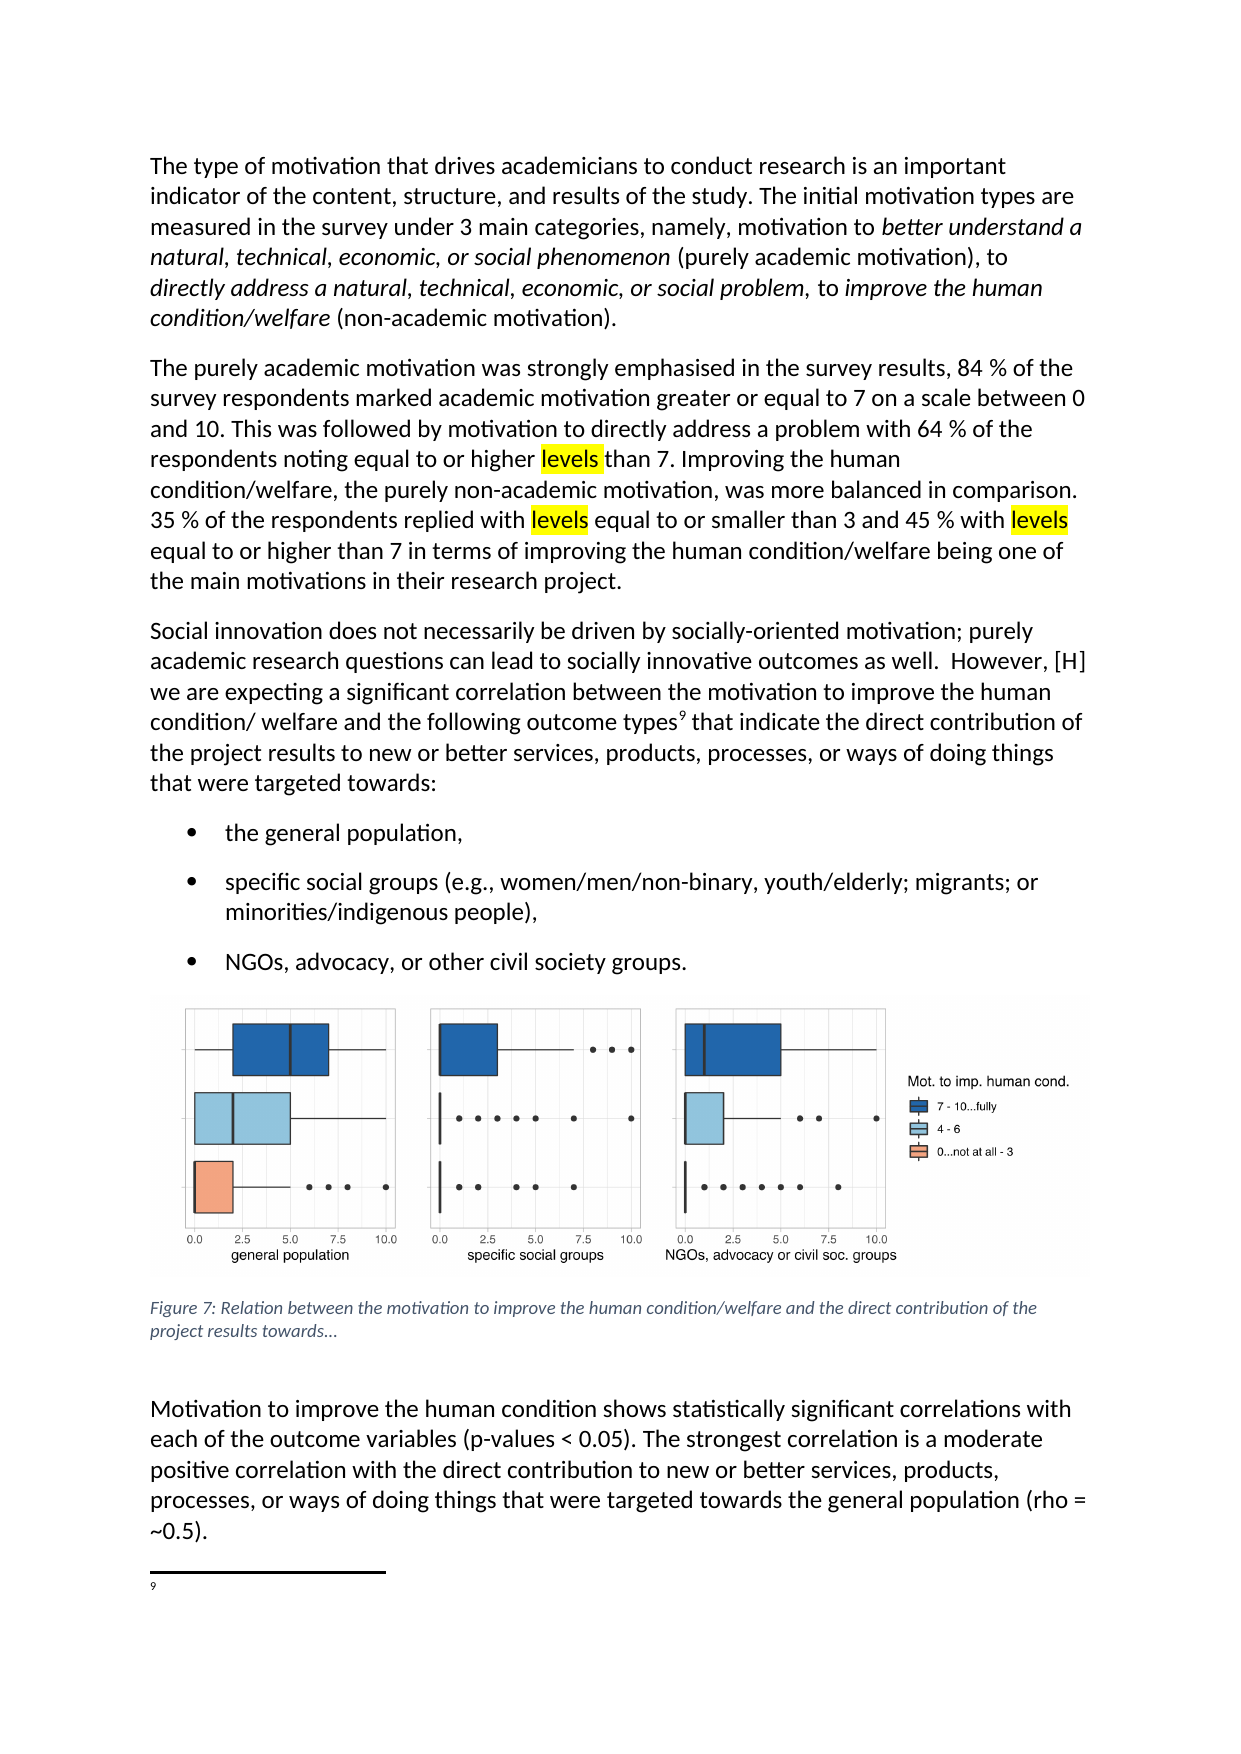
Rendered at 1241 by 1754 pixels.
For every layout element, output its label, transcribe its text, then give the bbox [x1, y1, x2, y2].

text Motivation to improve the human condition shows statistically significant correlations with each of the outcome variables (p-values < 0.05). The strongest correlation is a moderate positive correlation with the direct contribution to new or better services, products, processes, or ways of doing things that were targeted towards the general population (rho = ~0.5). [150, 1393, 1090, 1546]
text Figure 7: Relation between the motivation to improve the human condition/welfare and the direct contribution of the project results towards... [150, 1296, 1090, 1342]
text The purely academic motivation was strongly emphasised in the survey results, 84 % of the survey respondents marked academic motivation greater or equal to 7 on a scale between 0 and 10. This was followed by motivation to directly address a problem with 64 % of the respondents noting equal to or higher levels than 7. Improving the human condition/welfare, the purely non-academic motivation, was more balanced in comparison. 35 % of the respondents replied with levels equal to or smaller than 3 and 45 % with levels equal to or higher than 7 in terms of improving the human condition/welfare being one of the main motivations in their research project. [150, 352, 1090, 596]
list the general population, [187, 817, 1090, 847]
picture [150, 995, 1091, 1277]
list NGOs, advocacy, or other civil society groups. [187, 946, 1090, 976]
list specific social groups (e.g., women/men/non-binary, youth/elderly; migrants; or minorities/indigenous people), [187, 866, 1090, 927]
text Social innovation does not necessarily be driven by socially-oriented motivation; purely academic research questions can lead to socially innovative outcomes as well. However, [H] we are expecting a significant correlation between the motivation to improve the human condition/ welfare and the following outcome types that indicate the direct contribution of the project results to new or better services, products, processes, or ways of doing things that were targeted towards: [150, 615, 1090, 798]
text The type of motivation that drives academicians to conduct research is an important indicator of the content, structure, and results of the study. The initial motivation types are measured in the survey under 3 main categories, namely, motivation to better understand a natural, technical, economic, or social phenomenon (purely academic motivation), to directly address a natural, technical, economic, or social problem, to improve the human condition/welfare (non-academic motivation). [150, 150, 1090, 333]
